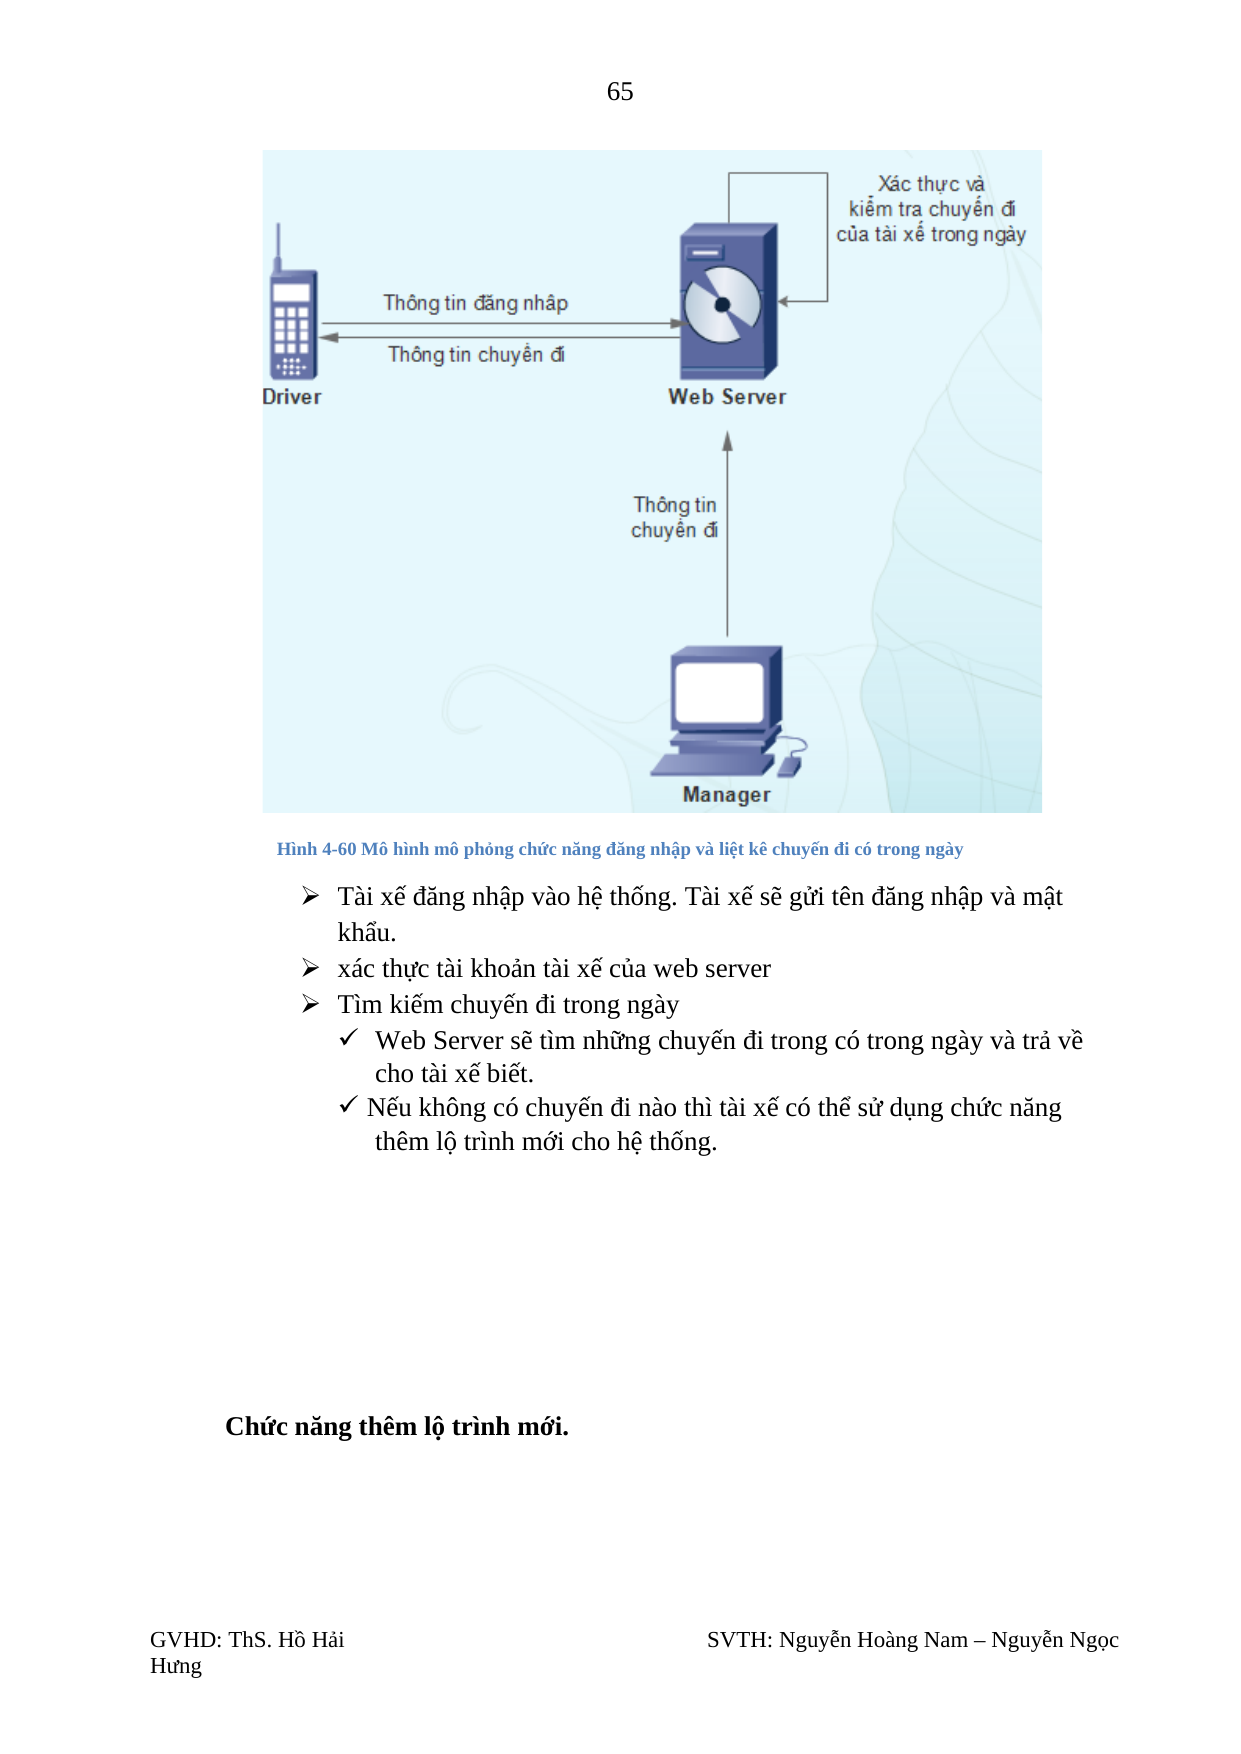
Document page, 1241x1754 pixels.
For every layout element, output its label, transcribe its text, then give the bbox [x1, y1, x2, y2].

text Chức năng thêm lộ trình mới. [150, 1409, 1090, 1441]
picture [262, 150, 1043, 813]
list Tìm kiếm chuyến đi trong ngày [300, 988, 1090, 1019]
list Web Server sẽ tìm những chuyến đi trong có trong ngày và trả về cho tài xế biết. [337, 1024, 1090, 1088]
list xác thực tài khoản tài xế của web server [300, 952, 1090, 983]
list Tài xế đăng nhập vào hệ thống. Tài xế sẽ gửi tên đăng nhập và mật khẩu. [300, 880, 1090, 947]
list Nếu không có chuyến đi nào thì tài xế có thể sử dụng chức năng thêm lộ trình mới cho hệ thống. [337, 1091, 1090, 1156]
